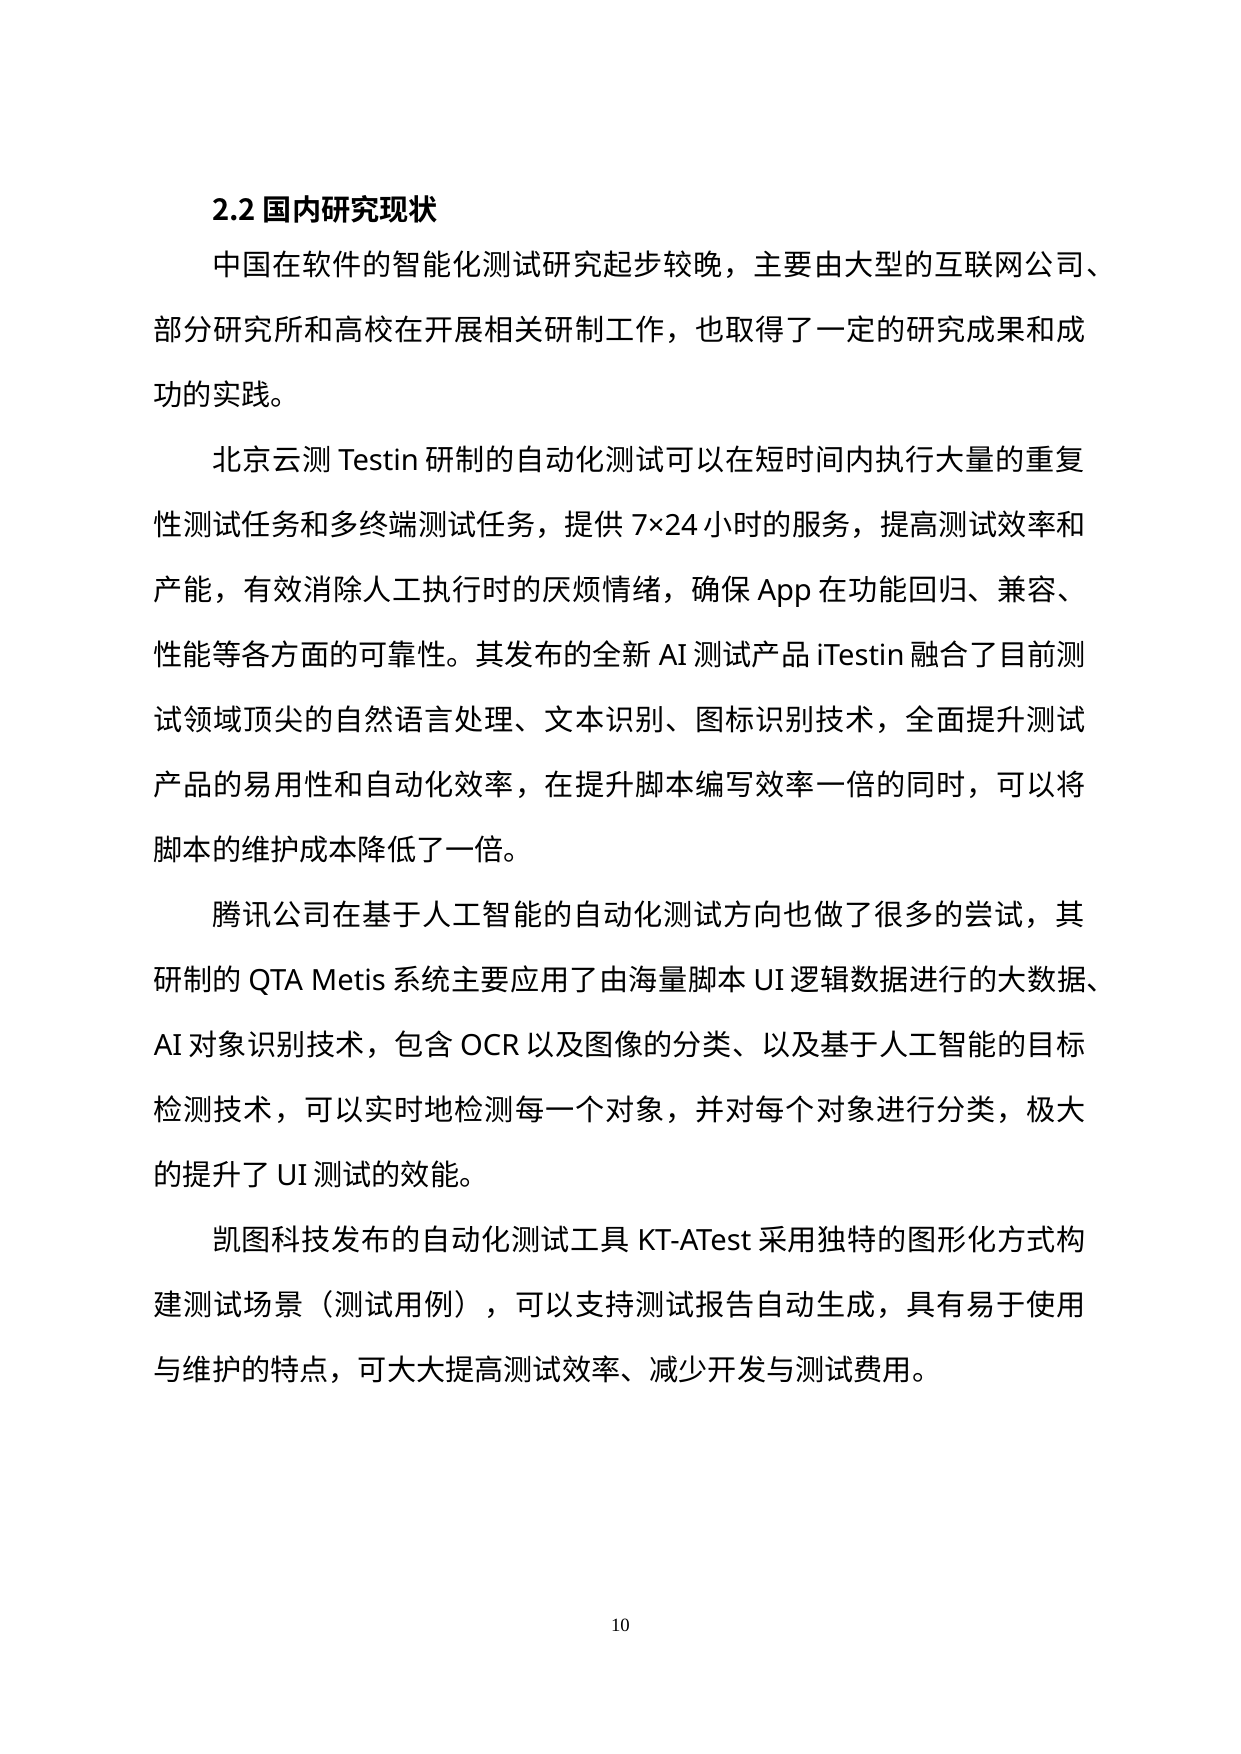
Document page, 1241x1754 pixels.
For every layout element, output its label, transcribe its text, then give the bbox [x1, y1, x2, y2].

text 腾讯公司在基于人工智能的自动化测试方向也做了很多的尝试，其研制的QTA Metis系统主要应用了由海量脚本UI逻辑数据进行的大数据、AI对象识别技术，包含OCR以及图像的分类、以及基于人工智能的目标检测技术，可以实时地检测每一个对象，并对每个对象进行分类，极大的提升了UI测试的效能。 [153, 880, 1087, 1205]
text 2.2 国内研究现状 [153, 178, 1087, 230]
text 中国在软件的智能化测试研究起步较晚，主要由大型的互联网公司、部分研究所和高校在开展相关研制工作，也取得了一定的研究成果和成功的实践。 [153, 230, 1087, 425]
text 凯图科技发布的自动化测试工具KT-ATest采用独特的图形化方式构建测试场景（测试用例），可以支持测试报告自动生成，具有易于使用与维护的特点，可大大提高测试效率、减少开发与测试费用。 [153, 1205, 1087, 1400]
text 北京云测Testin研制的自动化测试可以在短时间内执行大量的重复性测试任务和多终端测试任务，提供7×24小时的服务，提高测试效率和产能，有效消除人工执行时的厌烦情绪，确保App在功能回归、兼容、性能等各方面的可靠性。其发布的全新AI测试产品iTestin融合了目前测试领域顶尖的自然语言处理、文本识别、图标识别技术，全面提升测试产品的易用性和自动化效率，在提升脚本编写效率一倍的同时，可以将脚本的维护成本降低了一倍。 [153, 425, 1087, 880]
